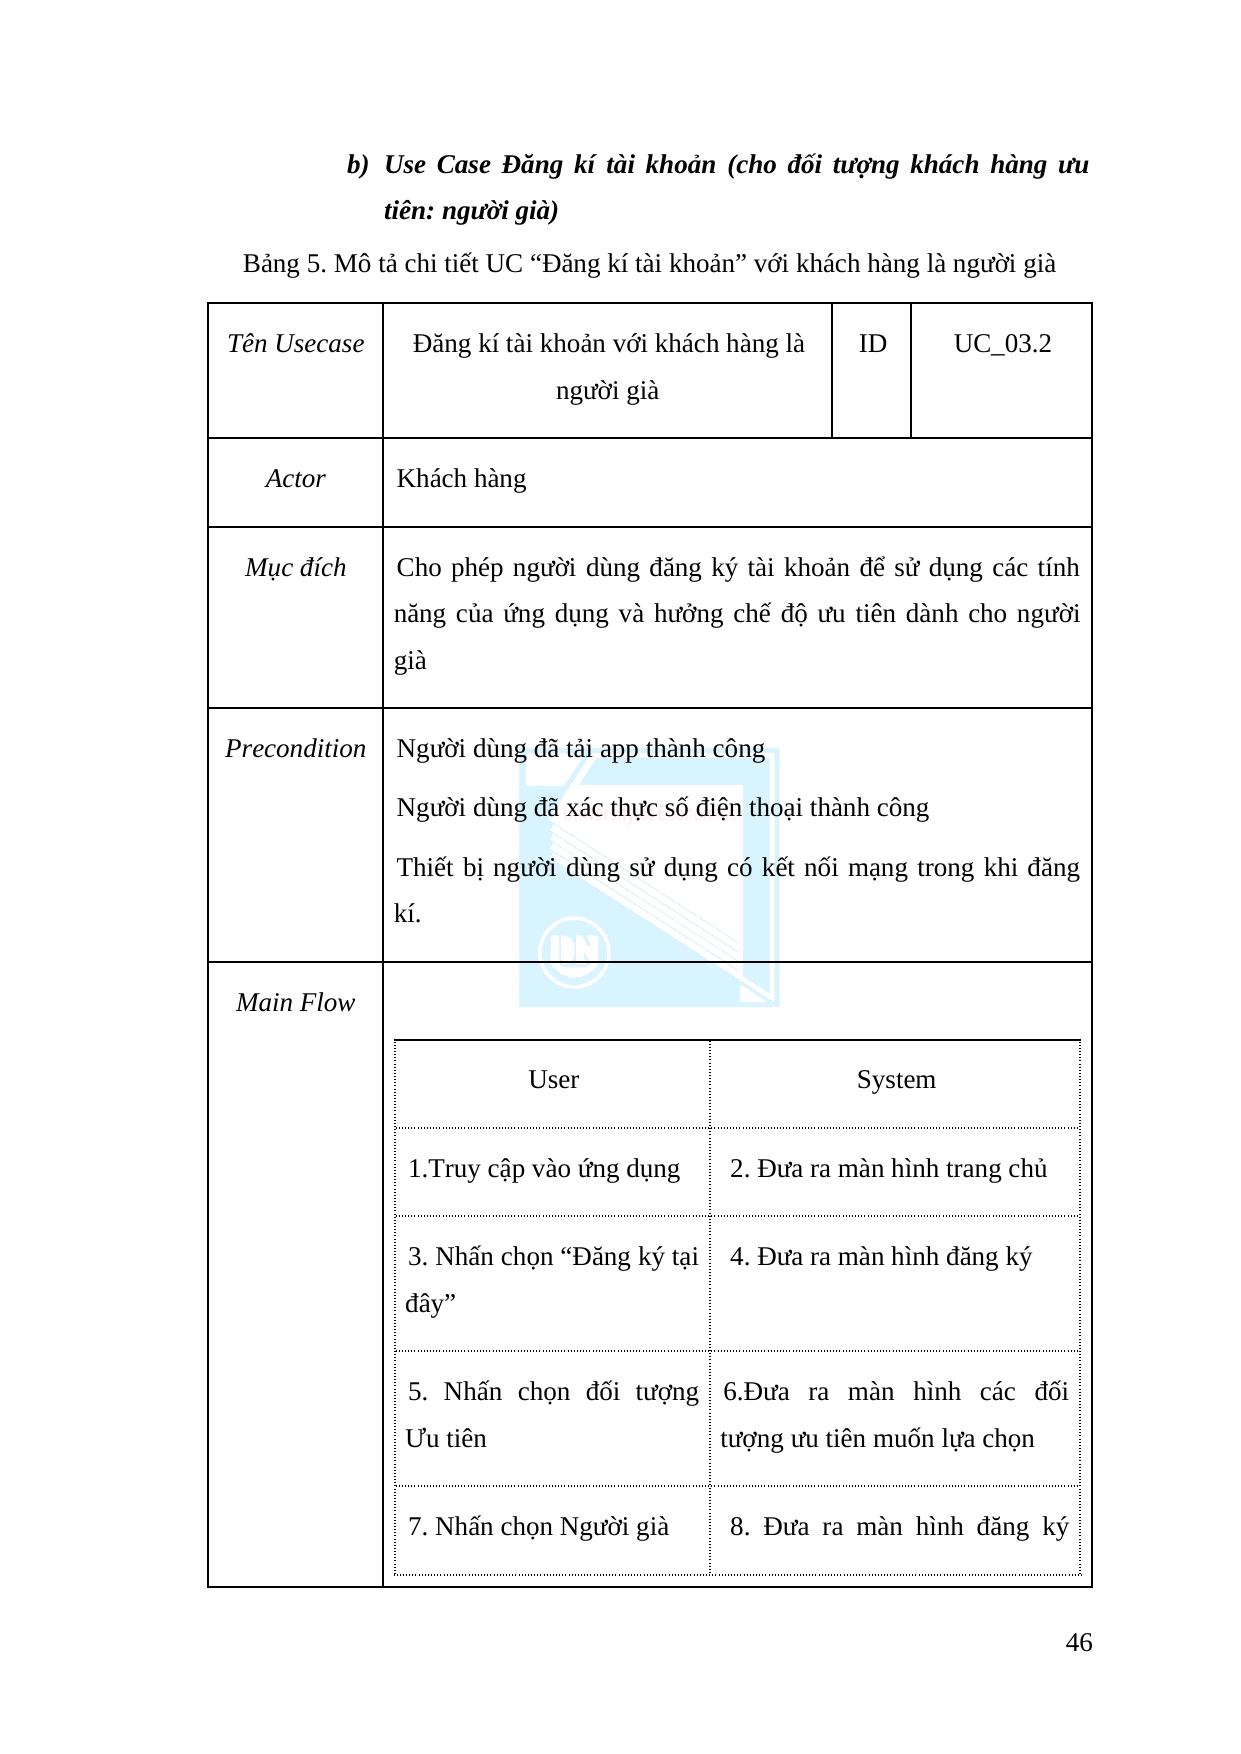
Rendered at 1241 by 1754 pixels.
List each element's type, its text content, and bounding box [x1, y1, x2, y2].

table_cell Precondition [209, 709, 382, 961]
table_cell Actor [209, 439, 382, 526]
table_cell Mục đích [209, 528, 382, 707]
table_header Tên Usecase [209, 304, 382, 437]
table_header Đăng kí tài khoản với khách hàng là người già [384, 304, 831, 437]
list Use Case Đăng kí tài khoản (cho đối tượng khách hàng ưu tiên: người già) [347, 148, 1092, 226]
table_cell [384, 963, 1091, 1586]
table_header ID [833, 304, 910, 437]
table_cell Main Flow [209, 963, 382, 1586]
table_header UC_03.2 [912, 304, 1091, 437]
table_cell Người dùng đã tải app thành công Người dùng đã xác thực số điện thoại thành công Thiết bị người dùng sử dụng có kết nối mạng trong khi đăng kí. [384, 709, 1091, 961]
table_cell Cho phép người dùng đăng ký tài khoản để sử dụng các tính năng của ứng dụng và hưởng chế độ ưu tiên dành cho người già [384, 528, 1091, 707]
table_cell Khách hàng [384, 439, 1091, 526]
